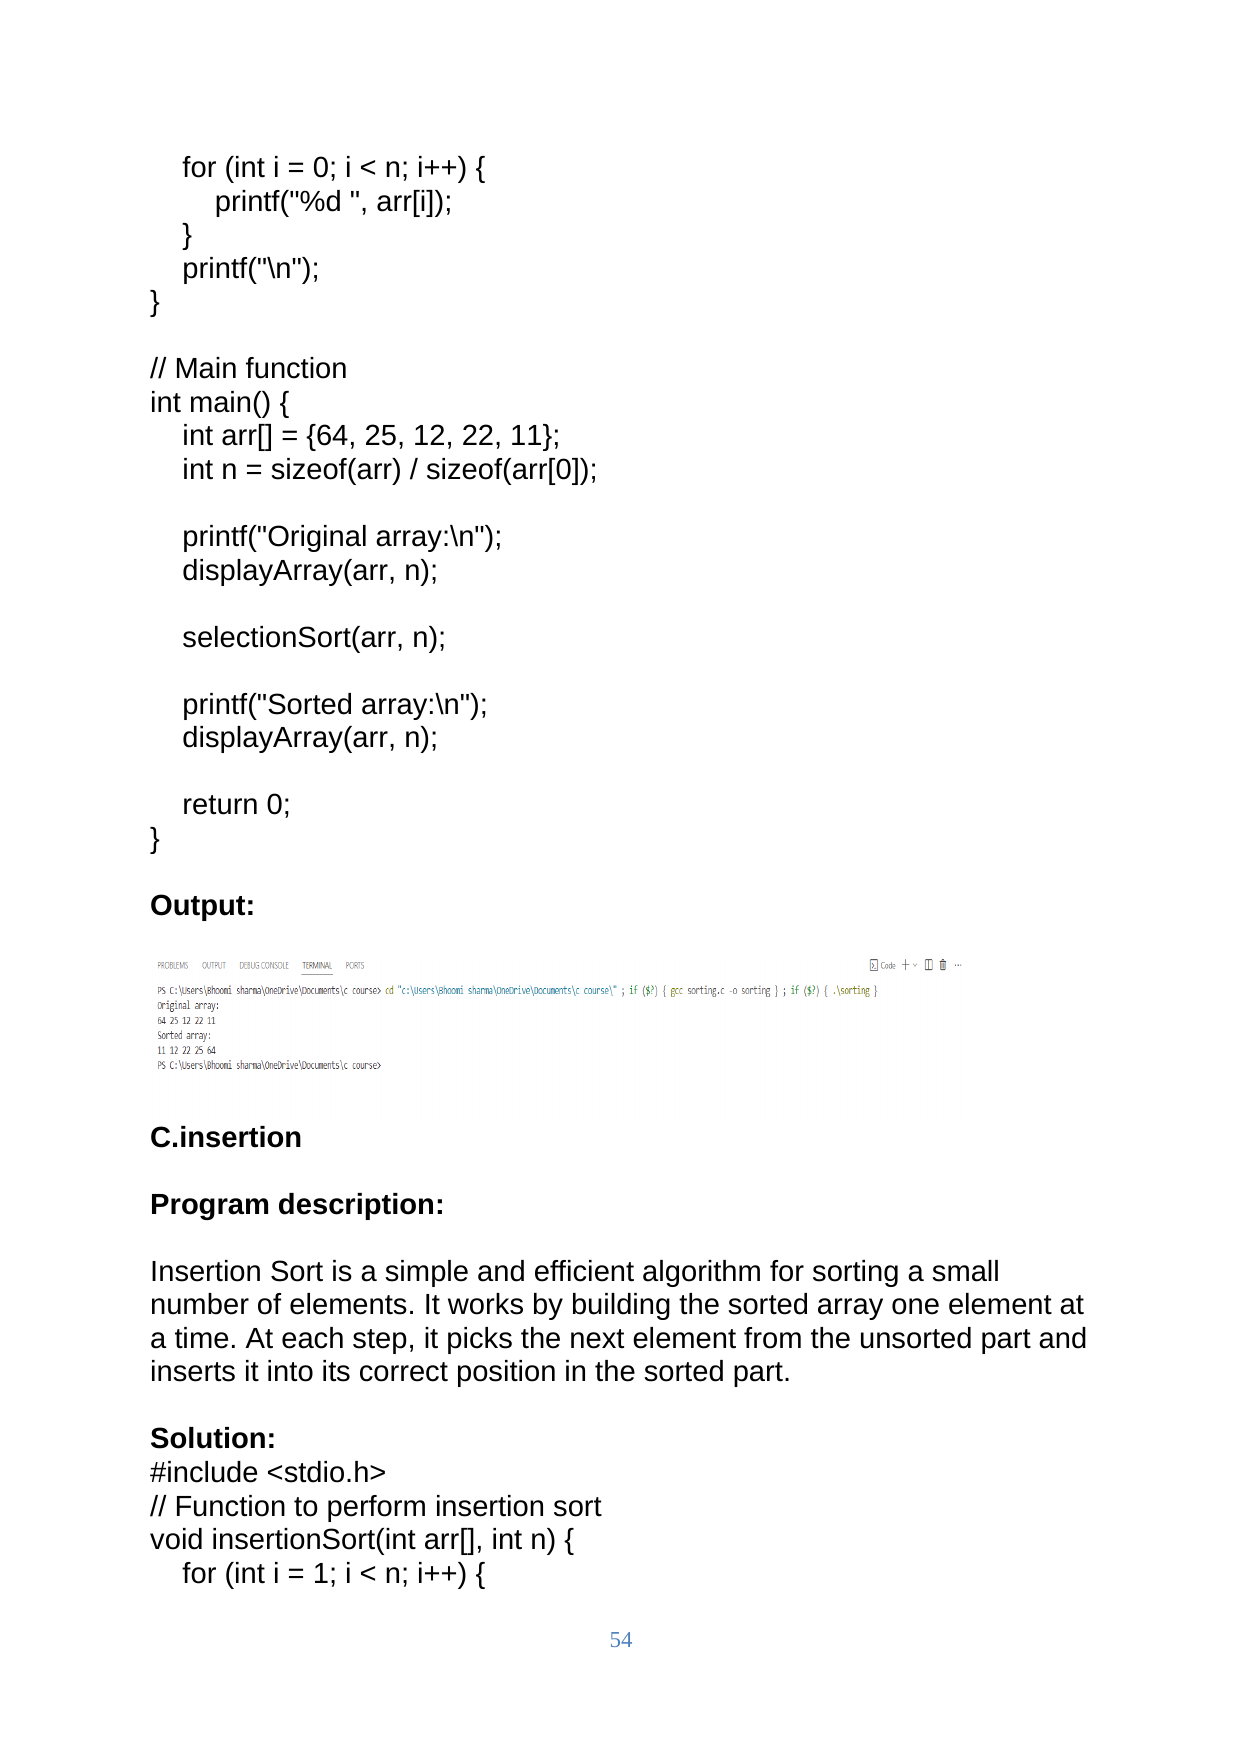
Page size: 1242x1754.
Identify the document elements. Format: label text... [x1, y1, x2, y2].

text Output: [150, 888, 1092, 921]
text int n = sizeof(arr) / sizeof(arr[0]); [150, 452, 1092, 485]
text } [150, 284, 1092, 318]
text Insertion Sort is a simple and efficient algorithm for sorting a small number of elements. It works by building the sorted array one element at a time. At each step, it picks the next element from the unsorted part and inserts it into its correct position in the sorted part. [150, 1254, 1092, 1388]
text return 0; [150, 787, 1092, 821]
text Program description: [150, 1187, 1092, 1220]
picture [150, 955, 962, 1120]
text // Main function [150, 351, 1092, 385]
text } [150, 217, 1092, 251]
text printf("Original array:\n"); [150, 519, 1092, 552]
text } [150, 821, 1092, 854]
text int arr[] = {64, 25, 12, 22, 11}; [150, 418, 1092, 452]
text for (int i = 1; i < n; i++) { [150, 1556, 1092, 1589]
text int main() { [150, 385, 1092, 418]
text printf("Sorted array:\n"); [150, 687, 1092, 720]
text C.insertion [150, 1119, 1092, 1153]
text displayArray(arr, n); [150, 720, 1092, 754]
text selectionSort(arr, n); [150, 619, 1092, 653]
text printf("%d ", arr[i]); [150, 183, 1092, 217]
text #include <stdio.h> [150, 1455, 1092, 1488]
text displayArray(arr, n); [150, 552, 1092, 586]
text printf("\n"); [150, 251, 1092, 284]
text void insertionSort(int arr[], int n) { [150, 1522, 1092, 1556]
text for (int i = 0; i < n; i++) { [150, 150, 1092, 183]
text Solution: [150, 1421, 1092, 1455]
text // Function to perform insertion sort [150, 1488, 1092, 1522]
